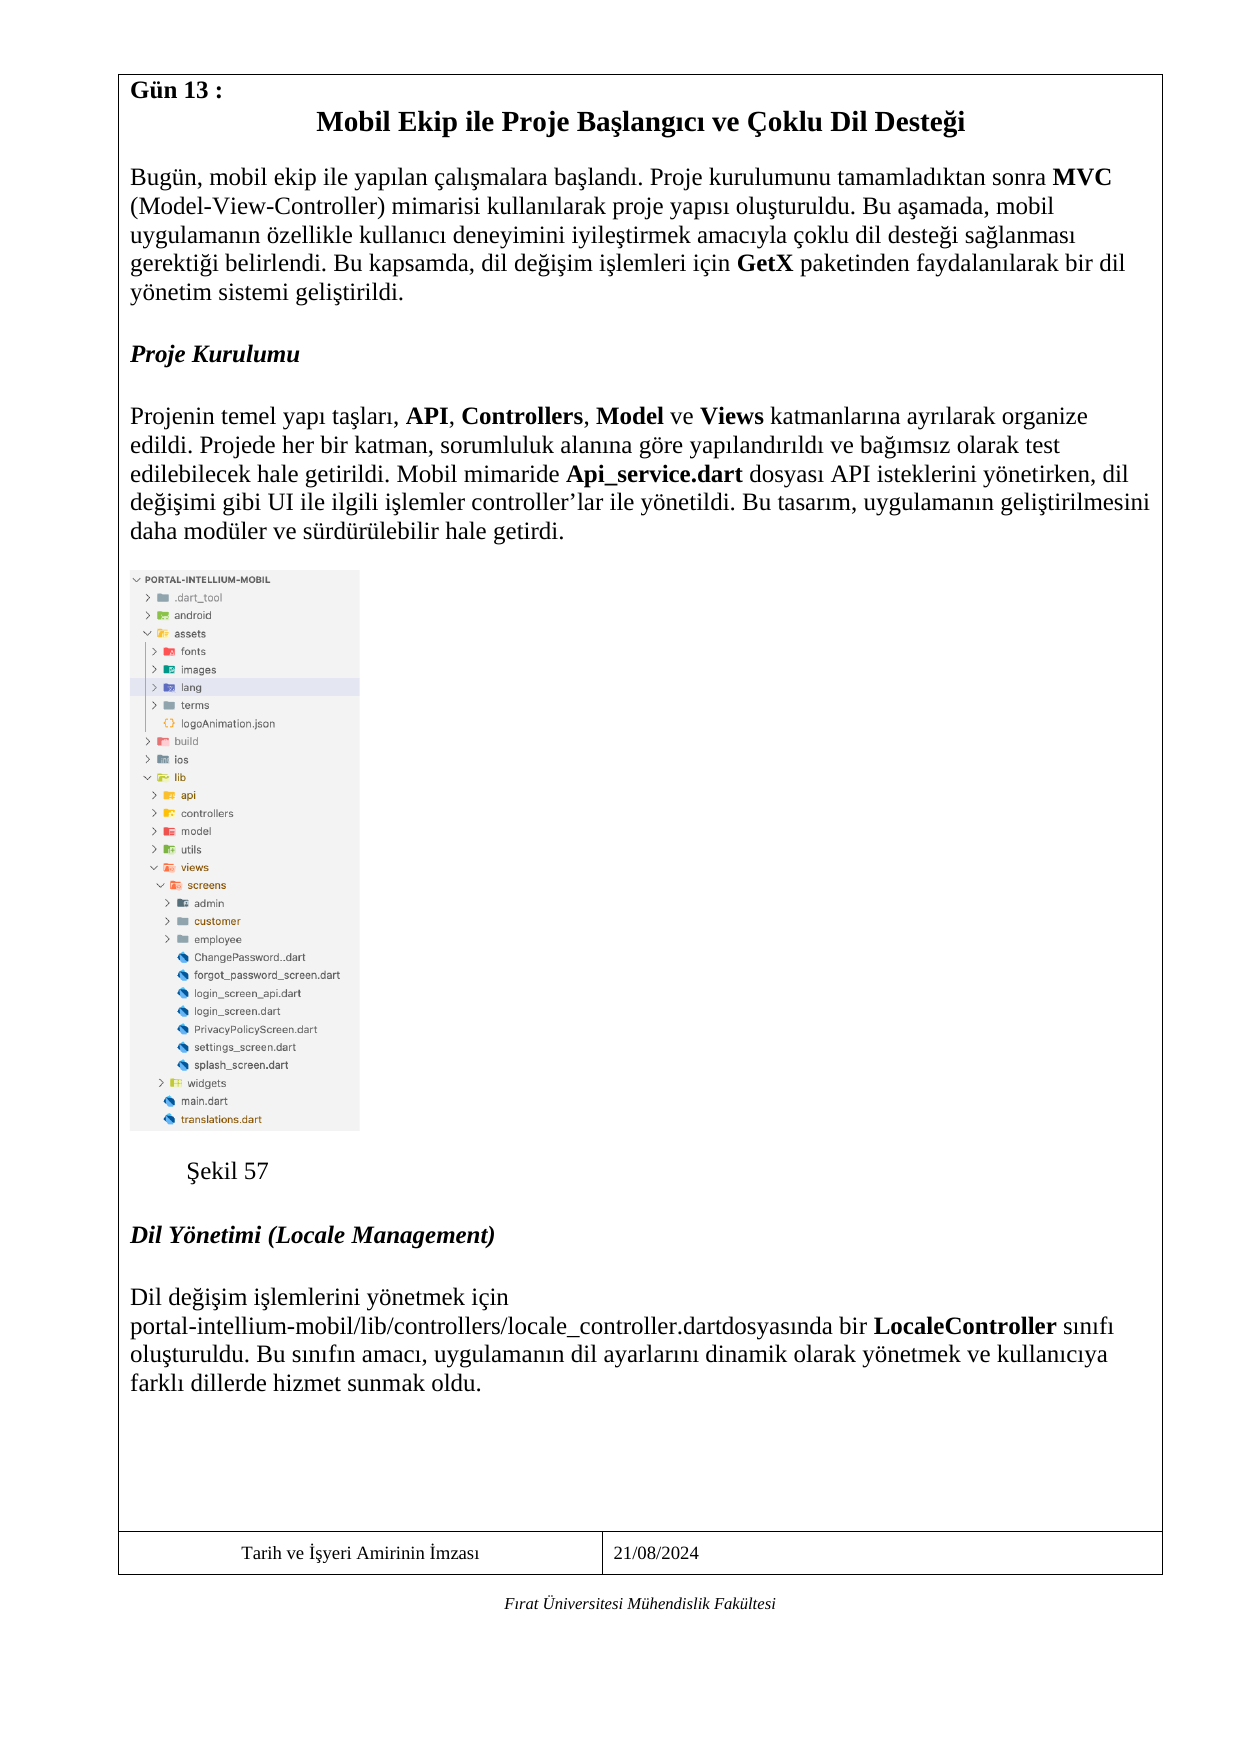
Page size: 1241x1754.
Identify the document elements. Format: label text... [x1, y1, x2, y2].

text Fırat Üniversitesi Mühendislik Fakültesi [118, 1594, 1163, 1613]
table_cell Tarih ve İşyeri Amirinin İmzası [119, 1532, 602, 1573]
picture [129, 570, 360, 1131]
table_header Gün 13 : Mobil Ekip ile Proje Başlangıcı ve Çoklu Dil Desteği Bugün, mobil ekip ile yapılan çalışmalara başlandı. Proje kurulumunu tamamladıktan sonra MVC (Model-View-Controller) mimarisi kullanılarak proje yapısı oluşturuldu. Bu aşamada, mobil uygulamanın özellikle kullanıcı deneyimini iyileştirmek amacıyla çoklu dil desteği sağlanması gerektiği belirlendi. Bu kapsamda, dil değişim işlemleri için GetX paketinden faydalanılarak bir dil yönetim sistemi geliştirildi. Proje Kurulumu Projenin temel yapı taşları, API, Controllers, Model ve Views katmanlarına ayrılarak organize edildi. Projede her bir katman, sorumluluk alanına göre yapılandırıldı ve bağımsız olarak test edilebilecek hale getirildi. Mobil mimaride Api_service.dart dosyası API isteklerini yönetirken, dil değişimi gibi UI ile ilgili işlemler controller’lar ile yönetildi. Bu tasarım, uygulamanın geliştirilmesini daha modüler ve sürdürülebilir hale getirdi. Şekil 57 Dil Yönetimi (Locale Management) Dil değişim işlemlerini yönetmek için portal-intellium-mobil/lib/controllers/locale_controller.dartdosyasında bir LocaleController sınıfı oluşturuldu. Bu sınıfın amacı, uygulamanın dil ayarlarını dinamik olarak yönetmek ve kullanıcıya farklı dillerde hizmet sunmak oldu. [119, 75, 1162, 1531]
table_cell 21/08/2024 [603, 1532, 1162, 1573]
